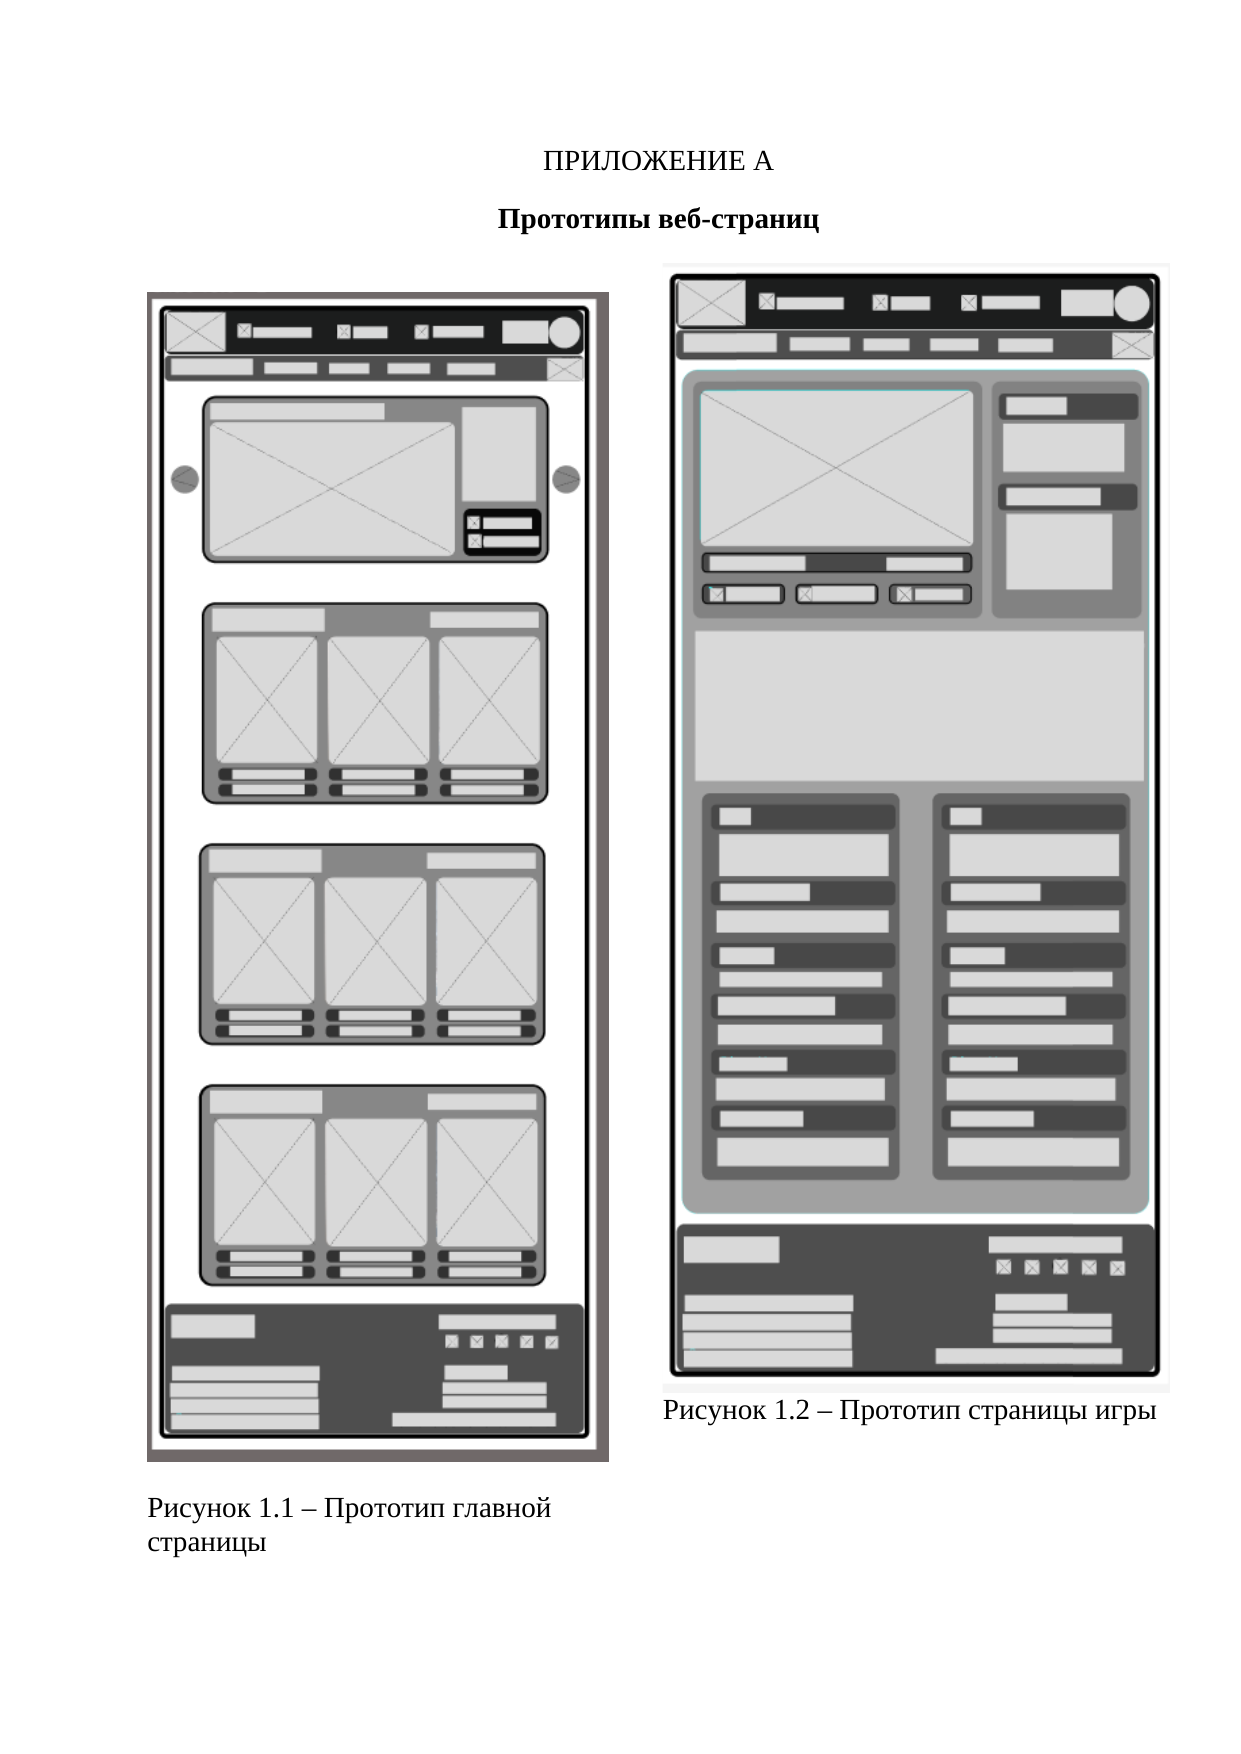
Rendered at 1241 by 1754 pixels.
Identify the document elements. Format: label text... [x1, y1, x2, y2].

table_header Рисунок 1.1 – Прототип главной страницы [136, 263, 651, 1557]
table_header Рисунок 1.2 – Прототип страницы игры [651, 263, 1181, 1557]
picture [662, 263, 1170, 1393]
subtitle ПРИЛОЖЕНИЕ А [136, 143, 1181, 177]
picture [147, 292, 609, 1462]
subtitle Прототипы веб-страниц [136, 202, 1181, 235]
